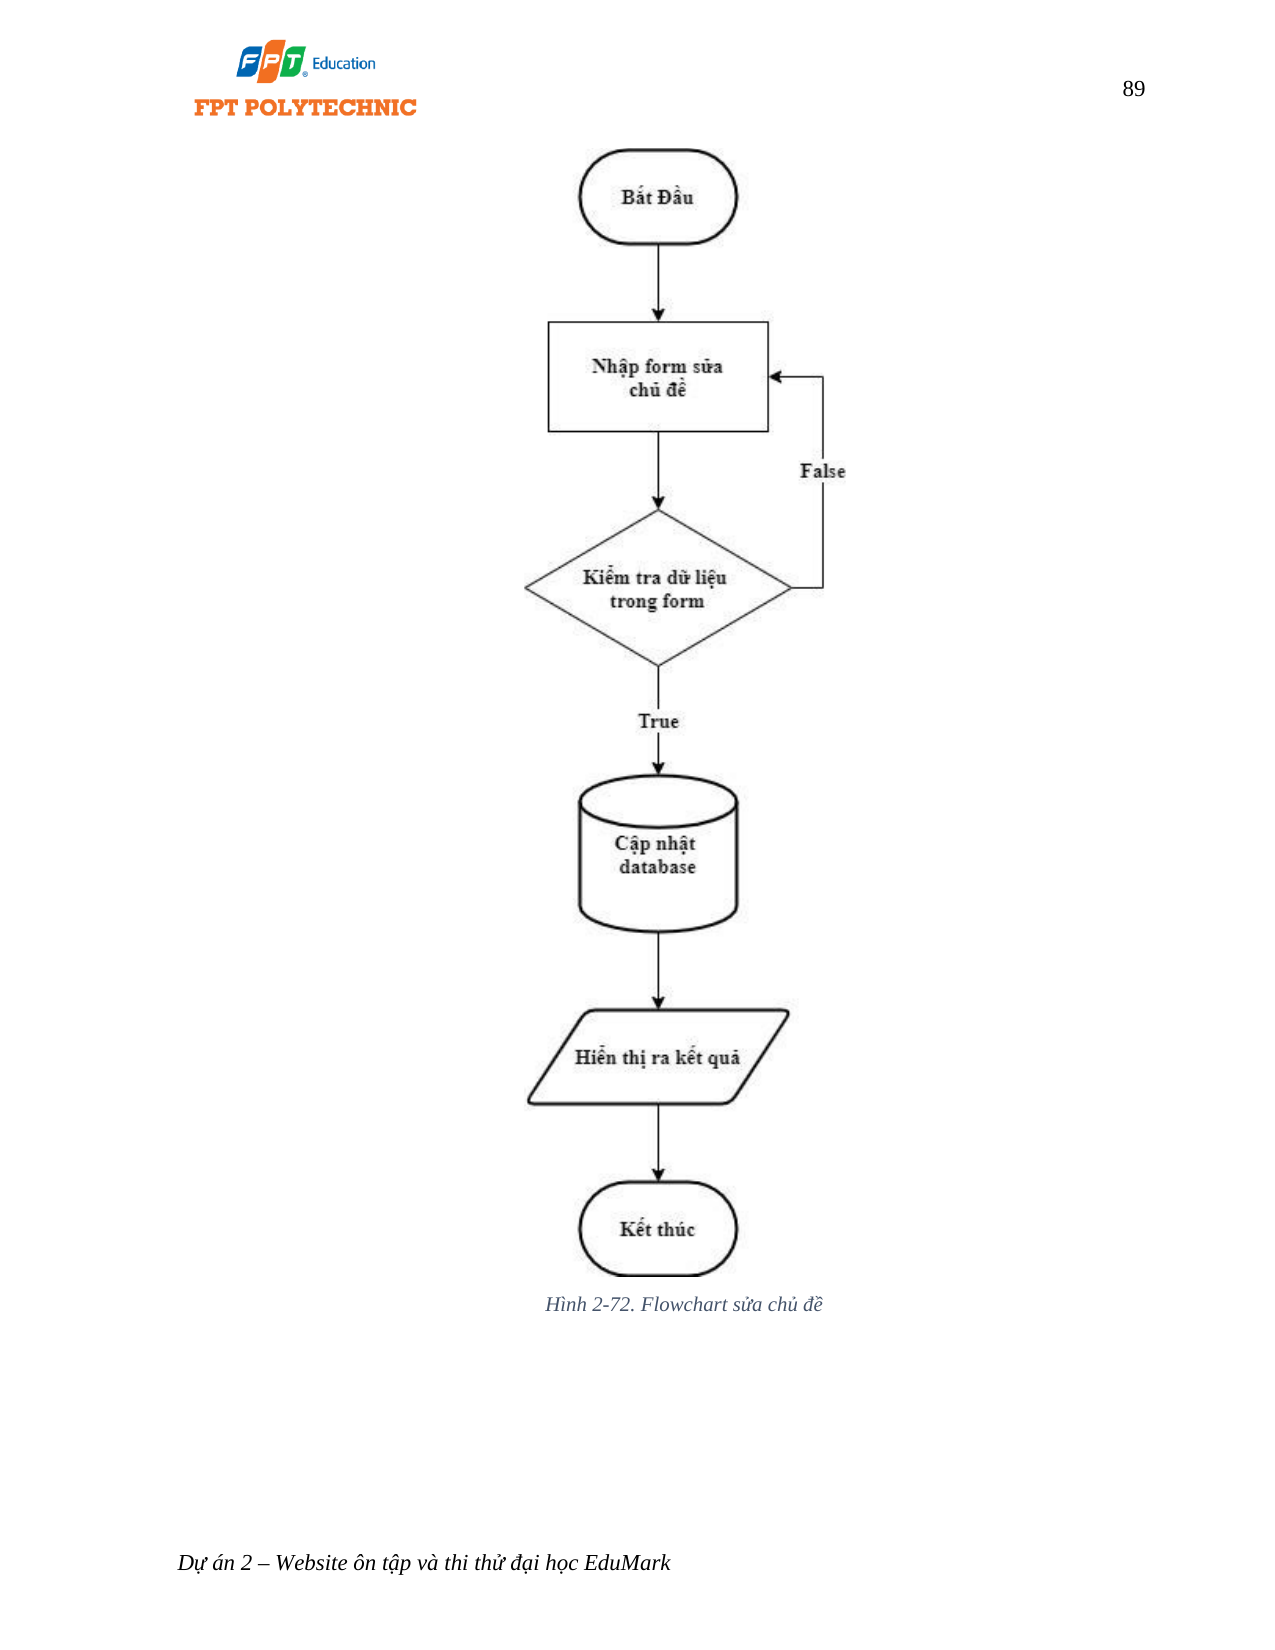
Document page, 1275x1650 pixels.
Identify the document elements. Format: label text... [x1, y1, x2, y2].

picture [523, 148, 846, 1277]
text Hình 2-72. Flowchart sửa chủ đề [201, 1292, 1169, 1316]
picture [194, 39, 417, 116]
